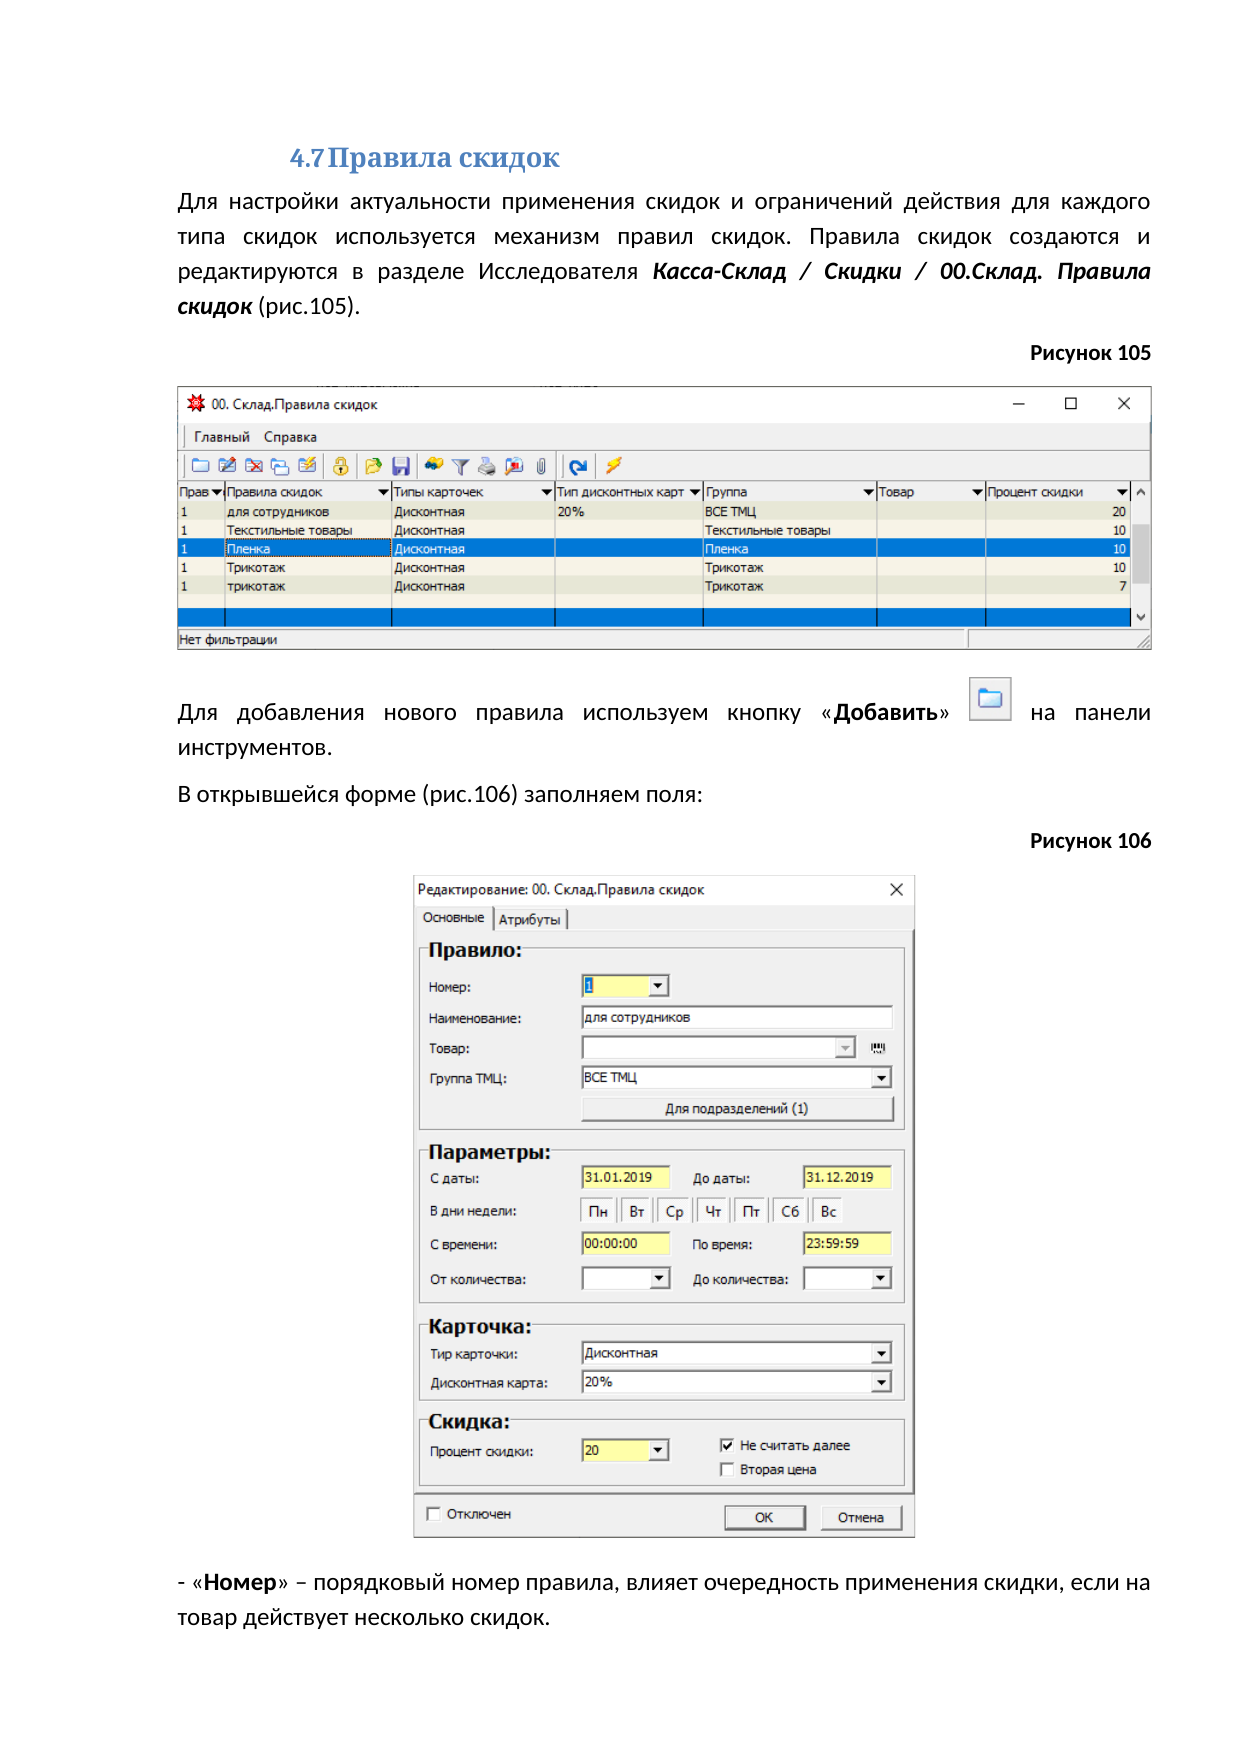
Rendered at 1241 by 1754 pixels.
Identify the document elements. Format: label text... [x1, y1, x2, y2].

picture [969, 677, 1012, 721]
text Для добавления нового правила используем кнопку «Добавить» на панели инструментов. [177, 678, 1152, 762]
subtitle Правила скидок [290, 143, 1152, 174]
picture [177, 386, 1152, 650]
text В открывшейся форме (рис.106) заполняем поля: [177, 779, 1152, 809]
text Рисунок 106 [177, 826, 1152, 854]
text Для настройки актуальности применения скидок и ограничений действия для каждого типа скидок используется механизм правил скидок. Правила скидок создаются и редактируются в разделе Исследователя Касса-Склад / Скидки / 00.Склад. Правила скидок (рис.105). [177, 185, 1152, 321]
picture [413, 875, 916, 1538]
text - «Номер» – порядковый номер правила, влияет очередность применения скидки, если на товар действует несколько скидок. [177, 1566, 1152, 1632]
text Рисунок 105 [177, 338, 1152, 366]
